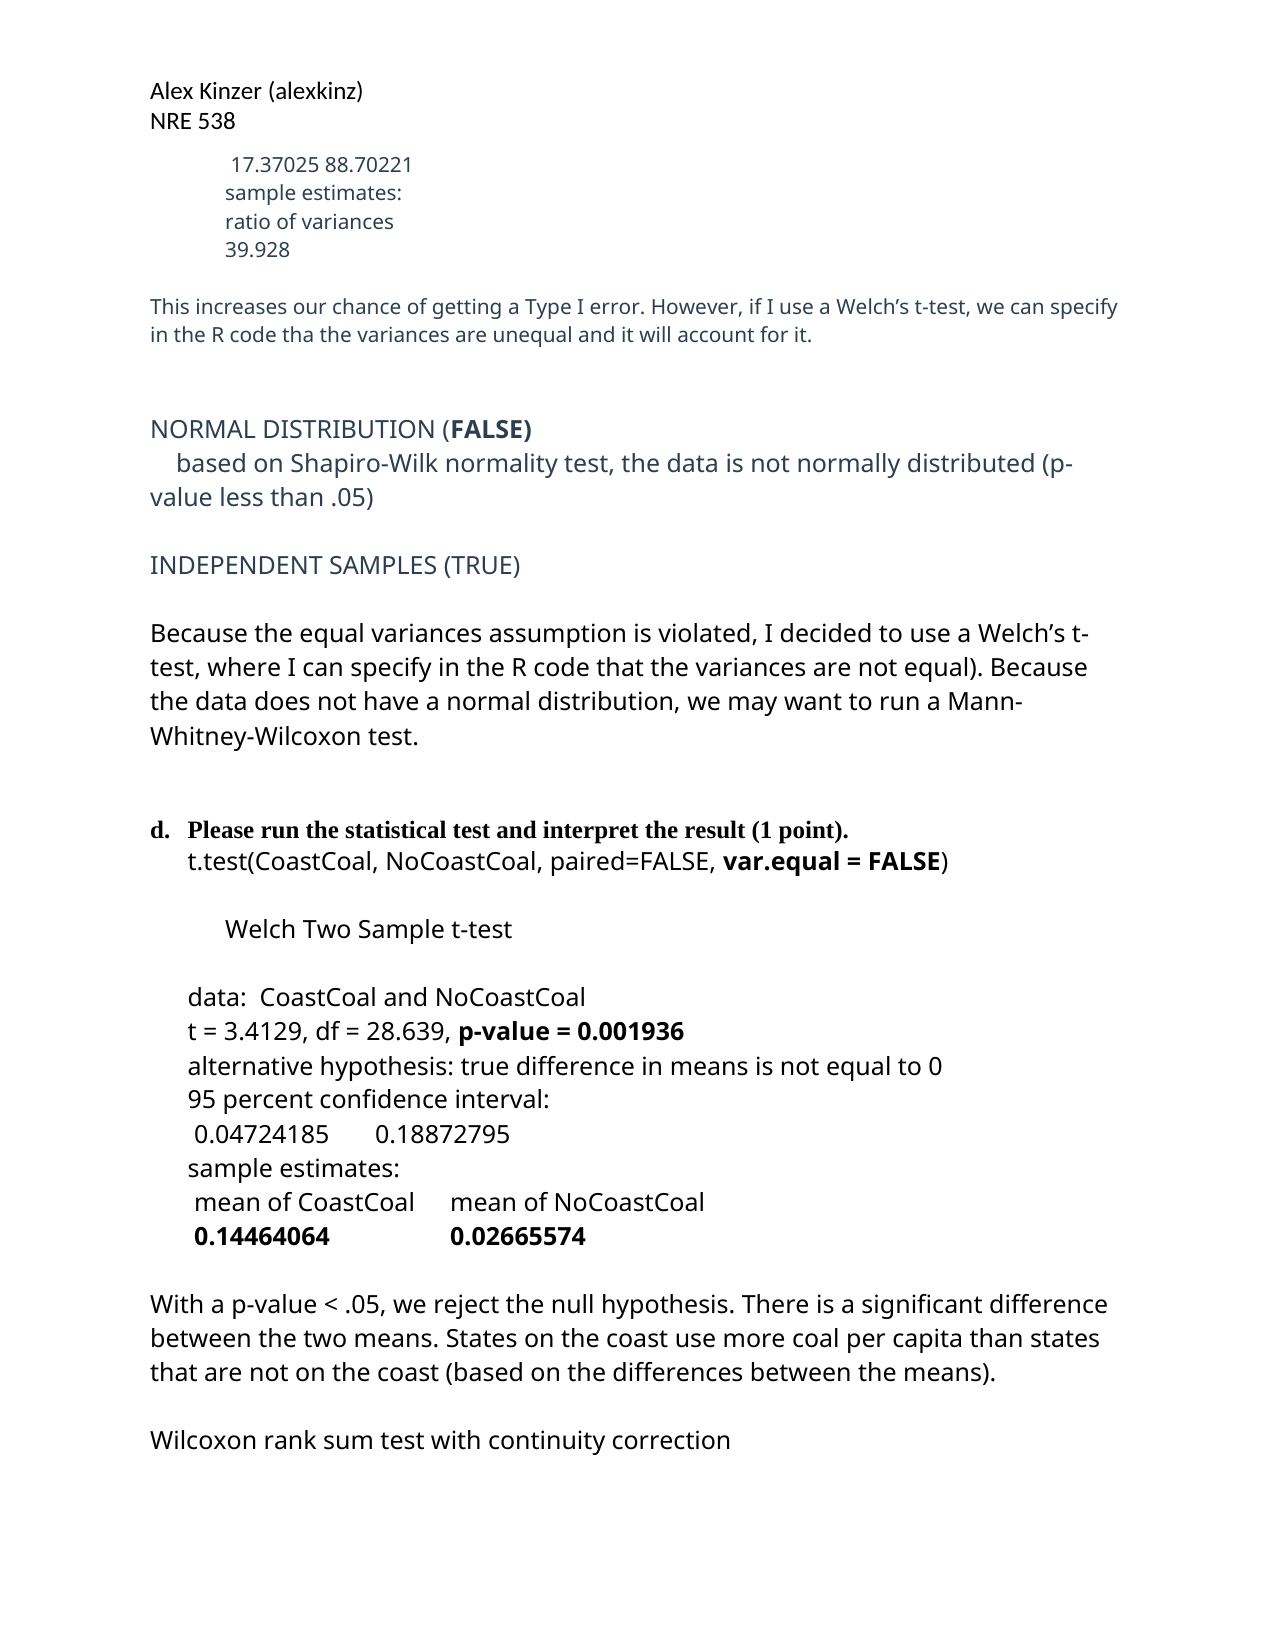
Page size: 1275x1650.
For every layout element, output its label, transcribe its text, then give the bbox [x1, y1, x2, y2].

text t = 3.4129, df = 28.639, p-value = 0.001936 [187, 1014, 1125, 1048]
list NORMAL DISTRIBUTION (FALSE) [150, 377, 1125, 446]
text mean of CoastCoal mean of NoCoastCoal [187, 1184, 1125, 1218]
list sample estimates: [225, 178, 1125, 207]
list 39.928 [150, 235, 1125, 264]
text 0.14464064 0.02665574 [187, 1218, 1125, 1252]
list Please run the statistical test and interpret the result (1 point). [150, 815, 1125, 844]
text With a p-value < .05, we reject the null hypothesis. There is a significant difference between the two means. States on the coast use more coal per capita than states that are not on the coast (based on the differences between the means). [150, 1287, 1125, 1389]
text 0.04724185 0.18872795 [187, 1116, 1125, 1150]
list ratio of variances [225, 207, 1125, 235]
list INDEPENDENT SAMPLES (TRUE) [150, 514, 1125, 582]
text Wilcoxon rank sum test with continuity correction [150, 1423, 1125, 1457]
text t.test(CoastCoal, NoCoastCoal, paired=FALSE, var.equal = FALSE) [187, 844, 1125, 878]
text alternative hypothesis: true difference in means is not equal to 0 [187, 1048, 1125, 1082]
list based on Shapiro-Wilk normality test, the data is not normally distributed (p-value less than .05) [373, 446, 1125, 514]
text data: CoastCoal and NoCoastCoal [187, 980, 1125, 1014]
text Because the equal variances assumption is violated, I decided to use a Welch’s t-test, where I can specify in the R code that the variances are not equal). Because the data does not have a normal distribution, we may want to run a Mann-Whitney-Wilcoxon test. [150, 616, 1125, 752]
text sample estimates: [187, 1150, 1125, 1184]
list This increases our chance of getting a Type I error. However, if I use a Welch’s t-test, we can specify in the R code tha the variances are unequal and it will account for it. [150, 292, 1125, 349]
list 17.37025 88.70221 [225, 150, 1125, 178]
text 95 percent confidence interval: [187, 1082, 1125, 1116]
text Welch Two Sample t-test [187, 912, 1125, 946]
